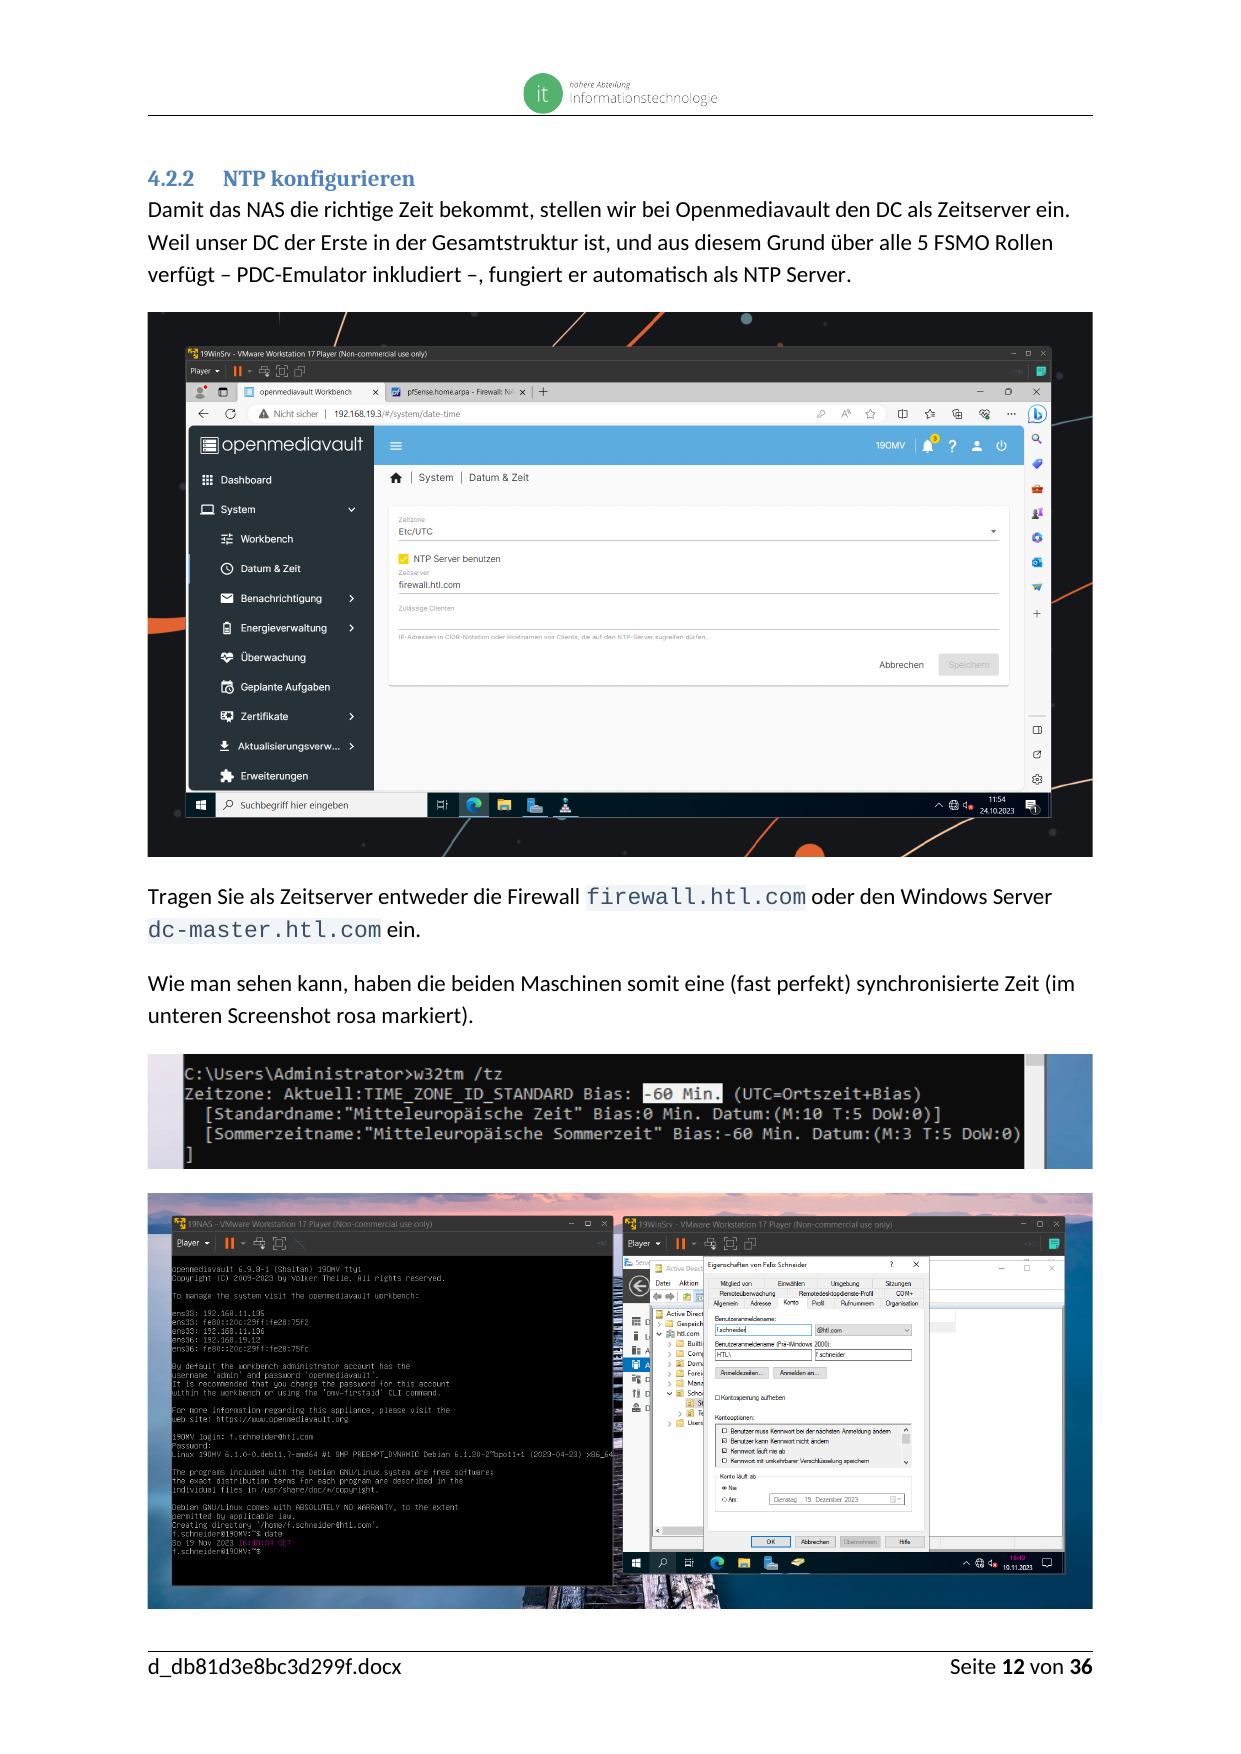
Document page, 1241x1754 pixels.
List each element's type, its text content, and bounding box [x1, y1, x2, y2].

picture [1084, 1491, 1093, 1509]
subtitle NTP konfigurieren [148, 165, 1093, 192]
text Tragen Sie als Zeitserver entweder die Firewall firewall.htl.com oder den Windows Server dc-master.htl.com ein. [148, 882, 1093, 944]
picture [147, 312, 1093, 857]
picture [147, 1054, 1093, 1169]
picture [147, 1193, 1093, 1609]
picture [523, 73, 717, 114]
text Wie man sehen kann, haben die beiden Maschinen somit eine (fast perfekt) synchronisierte Zeit (im unteren Screenshot rosa markiert). [148, 969, 1093, 1030]
text Damit das NAS die richtige Zeit bekommt, stellen wir bei Openmediavault den DC als Zeitserver ein. Weil unser DC der Erste in der Gesamtstruktur ist, und aus diesem Grund über alle 5 FSMO Rollen verfügt – PDC-Emulator inkludiert –, fungiert er automatisch als NTP Server. [148, 196, 1093, 288]
